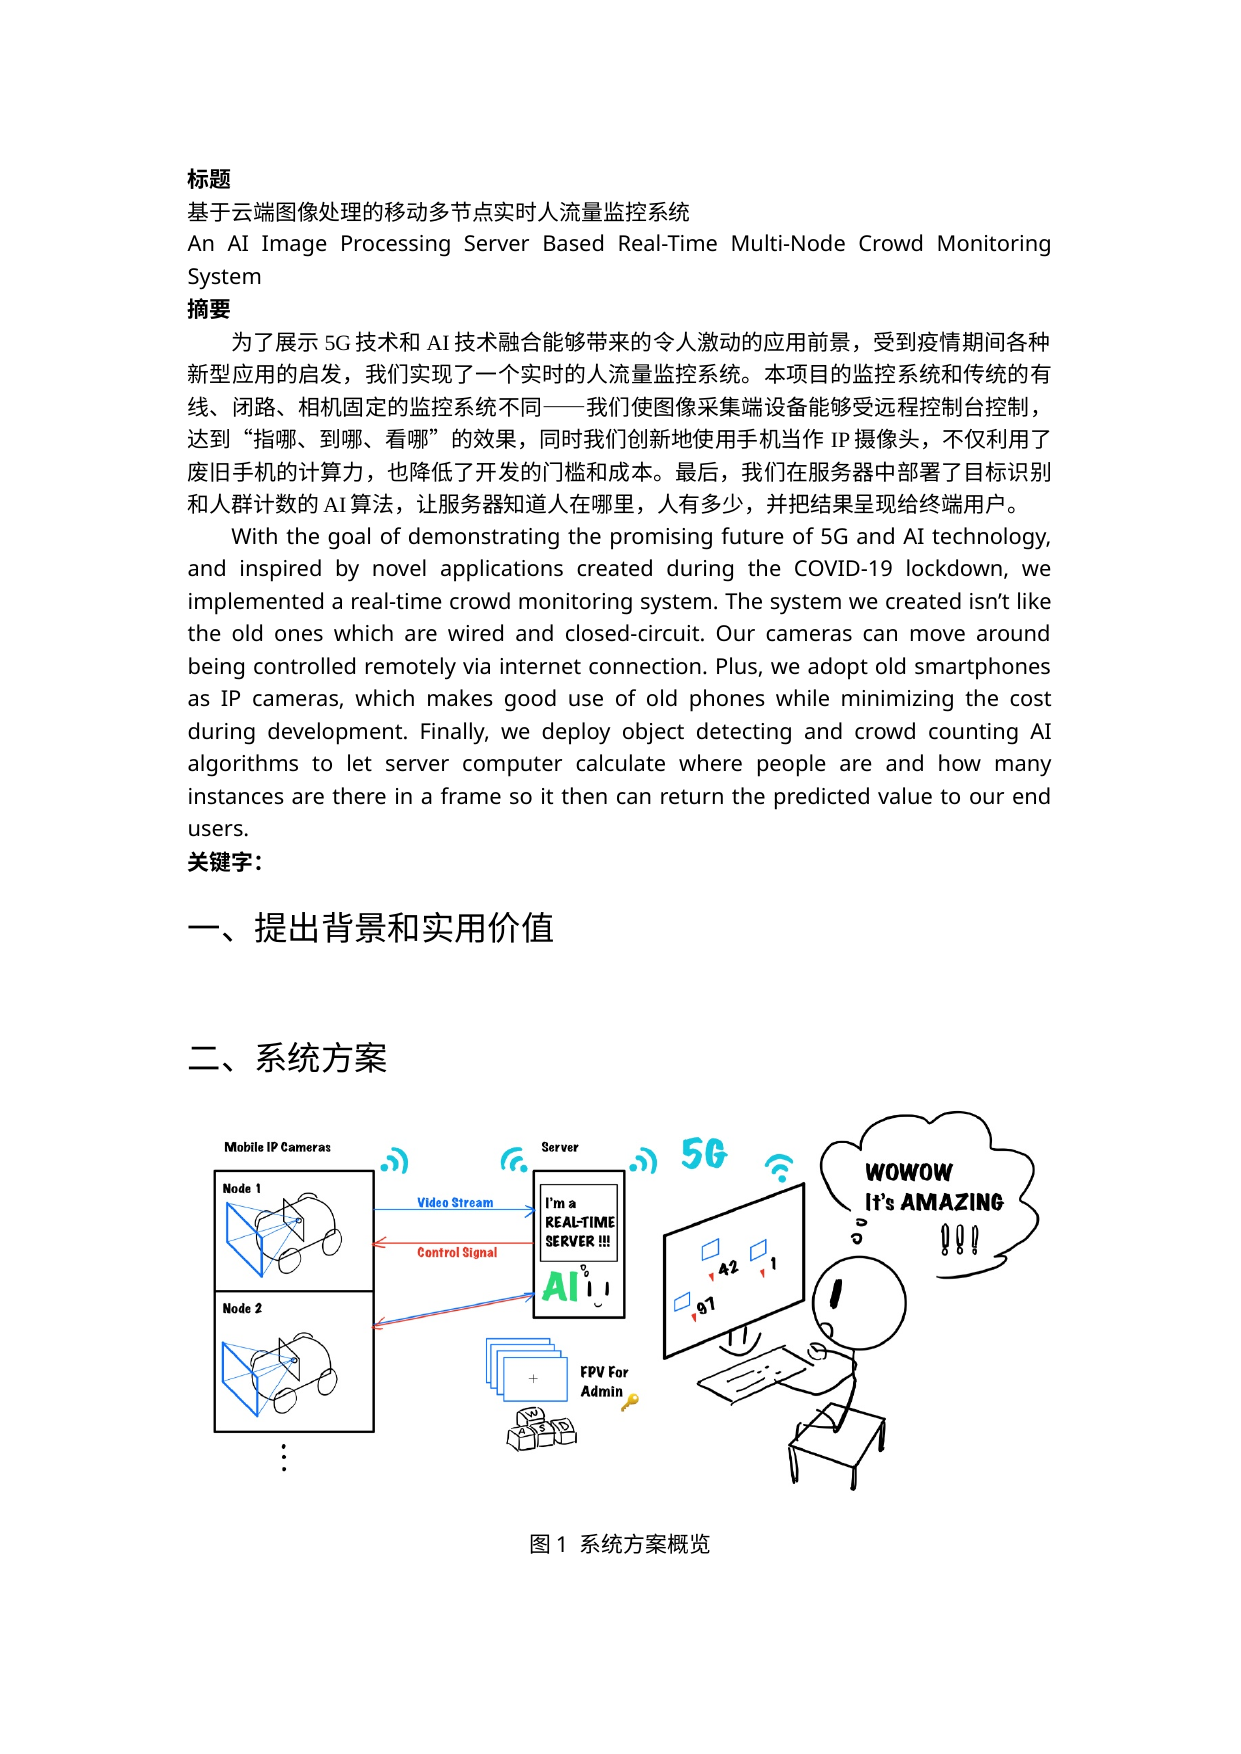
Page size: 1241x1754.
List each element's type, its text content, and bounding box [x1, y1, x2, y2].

text 摘要 [187, 292, 1053, 324]
text 为了展示5G技术和AI技术融合能够带来的令人激动的应用前景，受到疫情期间各种新型应用的启发，我们实现了一个实时的人流量监控系统。本项目的监控系统和传统的有线、闭路、相机固定的监控系统不同——我们使图像采集端设备能够受远程控制台控制，达到“指哪、到哪、看哪”的效果，同时我们创新地使用手机当作IP摄像头，不仅利用了废旧手机的计算力，也降低了开发的门槛和成本。最后，我们在服务器中部署了目标识别和人群计数的AI算法，让服务器知道人在哪里，人有多少，并把结果呈现给终端用户。 [187, 324, 1053, 519]
text 二、系统方案 [187, 1023, 1053, 1088]
text 图1 系统方案概览 [187, 1527, 1053, 1559]
text 关键字： [187, 844, 1053, 877]
text 基于云端图像处理的移动多节点实时人流量监控系统 [187, 194, 1053, 227]
text With the goal of demonstrating the promising future of 5G and AI technology, and inspired by novel applications created during the COVID-19 lockdown, we implemented a real-time crowd monitoring system. The system we created isn’t like the old ones which are wired and closed-circuit. Our cameras can move around being controlled remotely via internet connection. Plus, we adopt old smartphones as IP cameras, which makes good use of old phones while minimizing the cost during development. Finally, we deploy object detecting and crowd counting AI algorithms to let server computer calculate where people are and how many instances are there in a frame so it then can return the predicted value to our end users. [187, 519, 1053, 844]
picture [188, 1104, 1052, 1502]
text An AI Image Processing Server Based Real-Time Multi-Node Crowd Monitoring System [187, 227, 1053, 292]
text 标题 [187, 162, 1053, 194]
text 一、提出背景和实用价值 [187, 893, 1053, 958]
